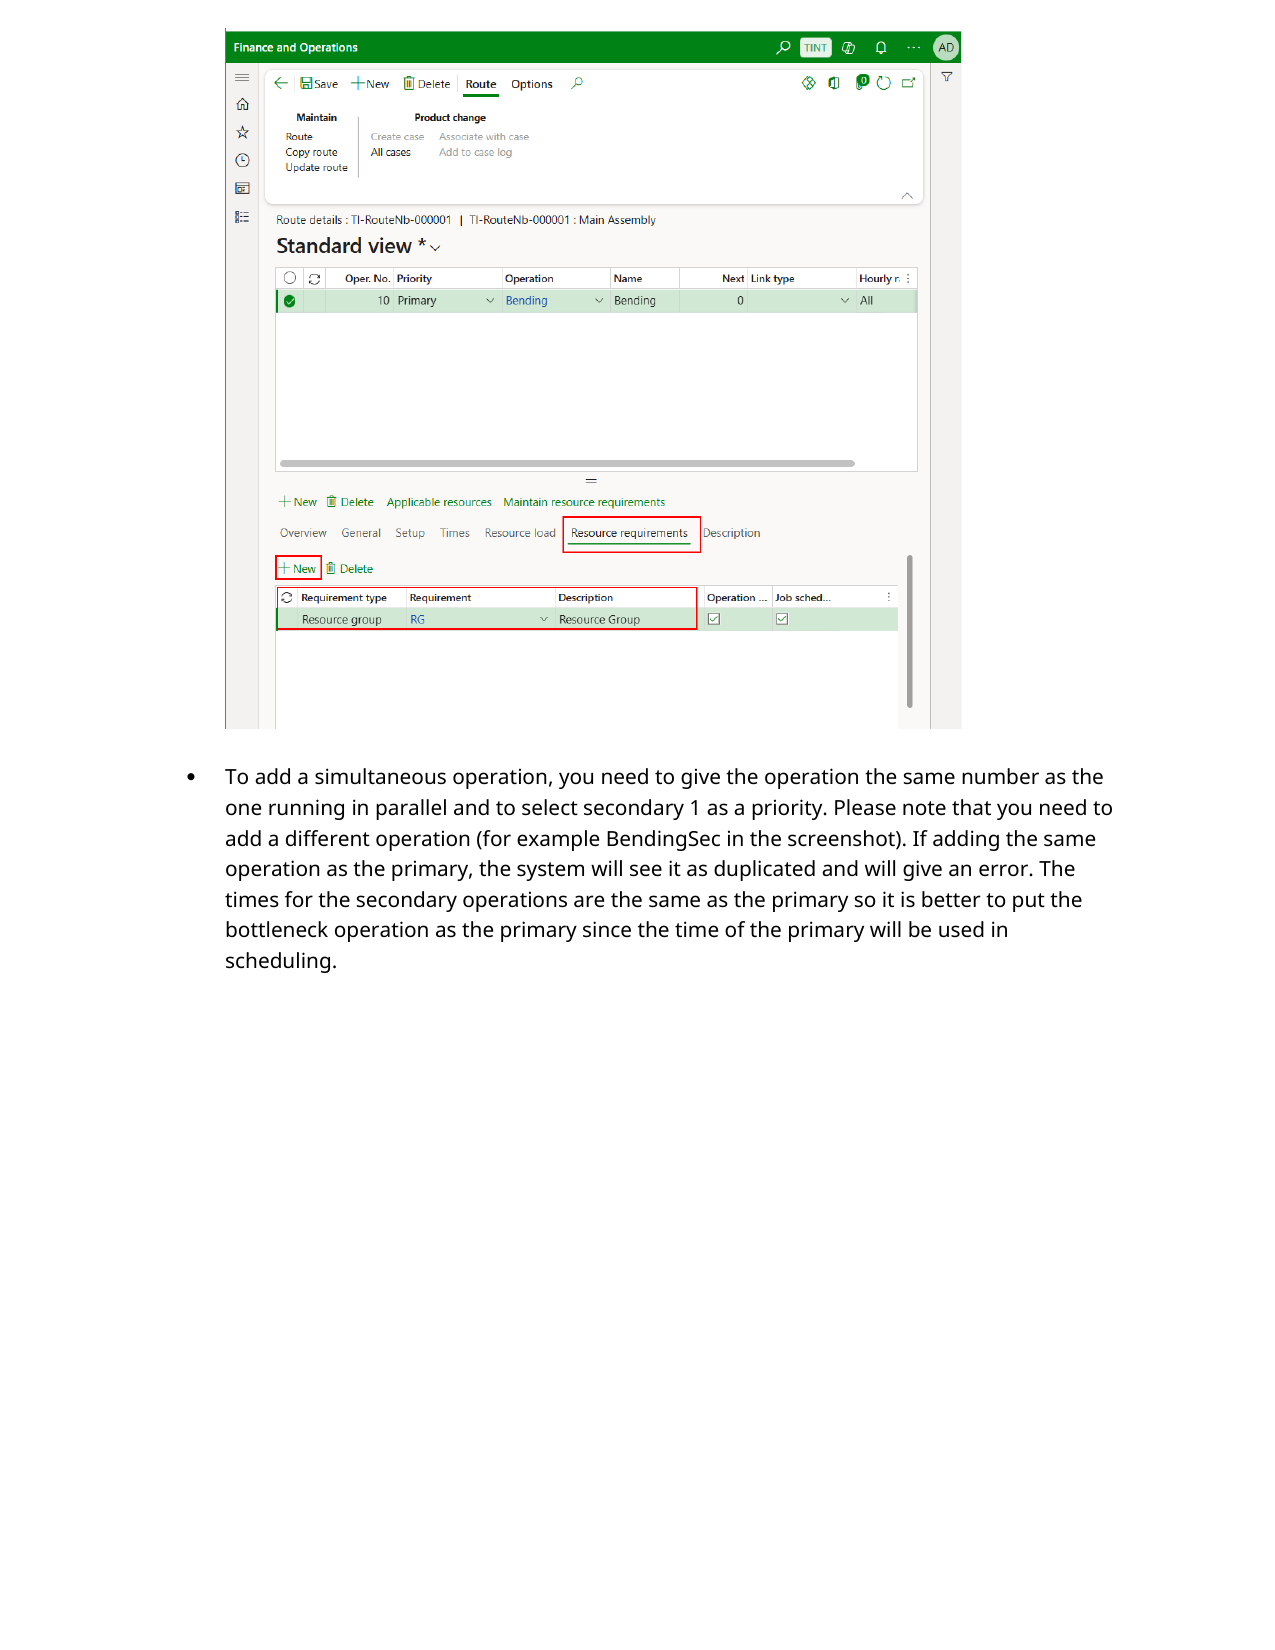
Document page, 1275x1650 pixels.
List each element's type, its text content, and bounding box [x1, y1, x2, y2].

list To add a simultaneous operation, you need to give the operation the same number as the one running in parallel and to select secondary 1 as a priority. Please note that you need to add a different operation (for example BendingSec in the screenshot). If adding the same operation as the primary, the system will see it as duplicated and will give an error. The times for the secondary operations are the same as the primary so it is better to put the bottleneck operation as the primary since the time of the primary will be used in scheduling. [187, 762, 1125, 974]
picture [225, 28, 962, 729]
